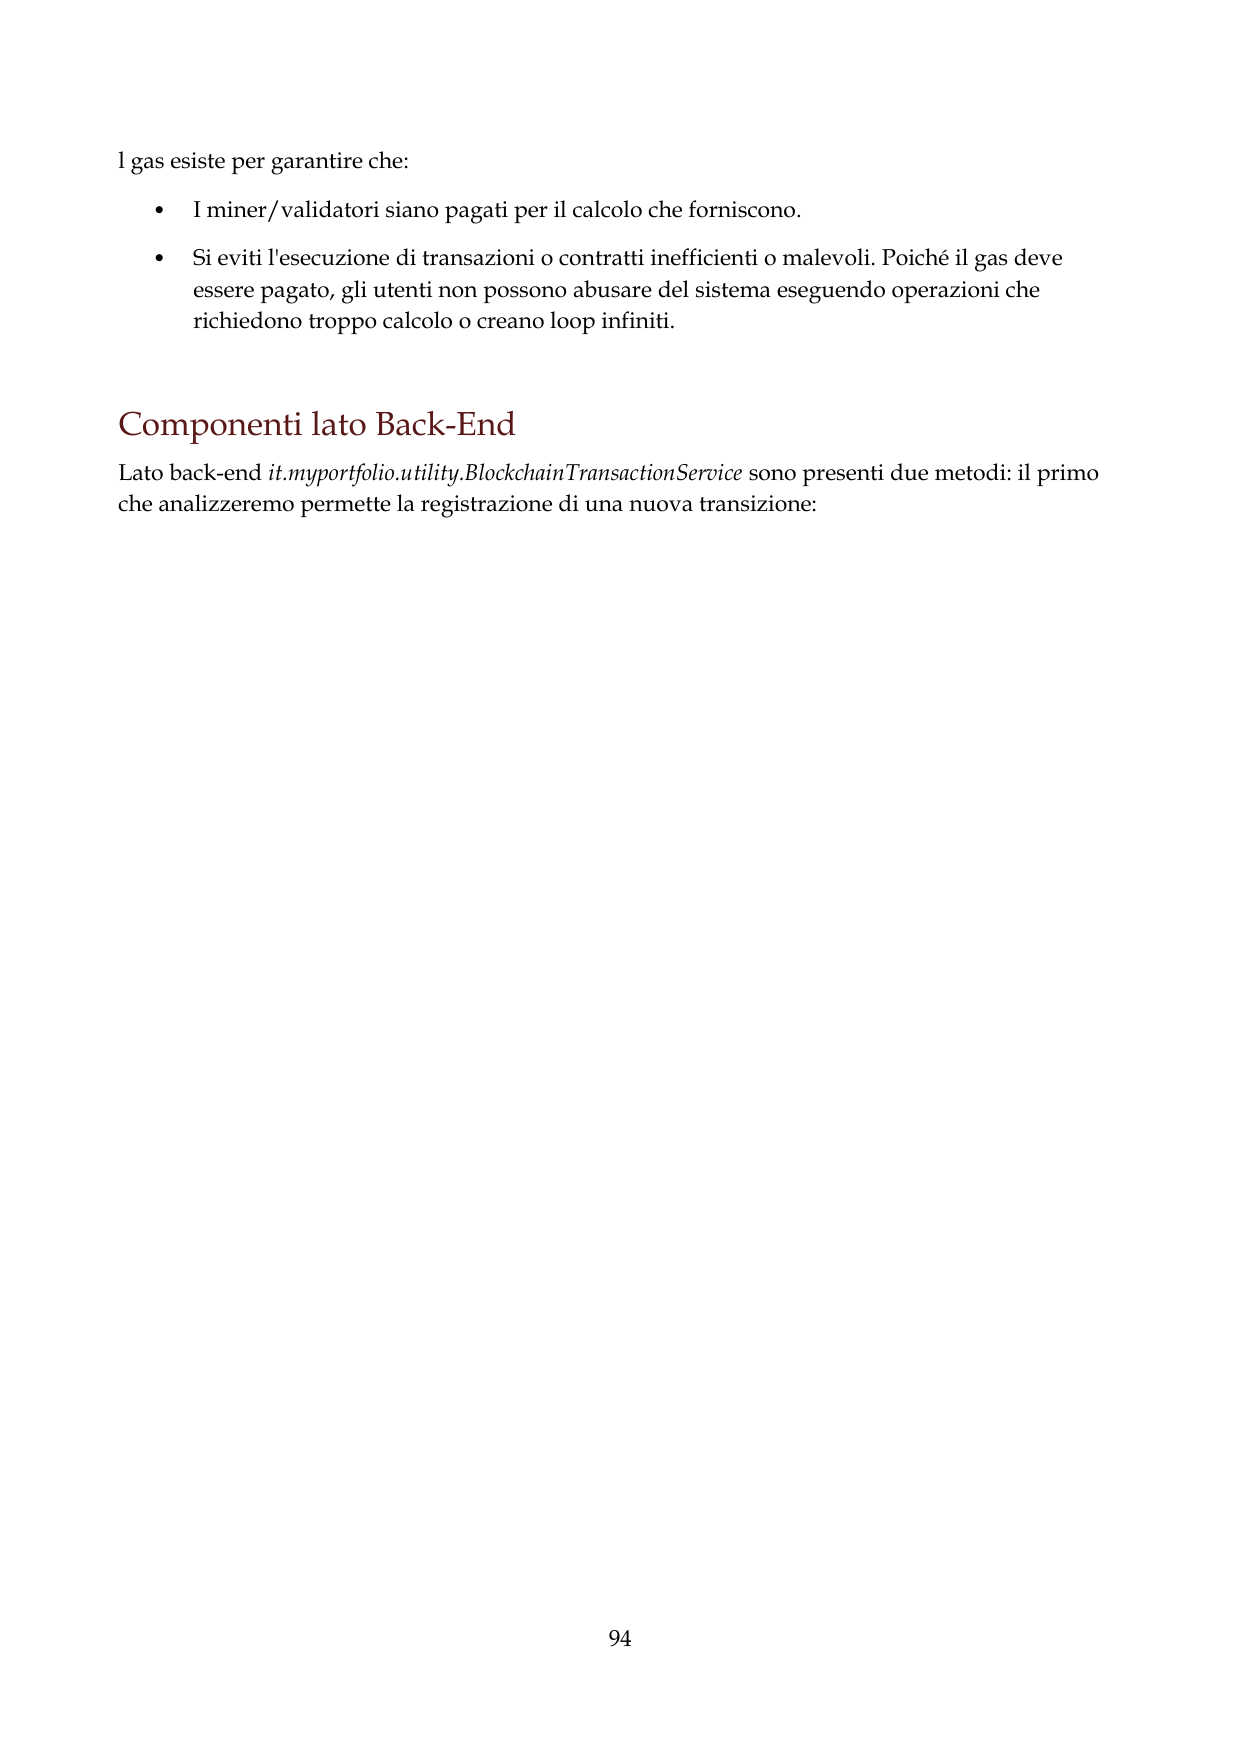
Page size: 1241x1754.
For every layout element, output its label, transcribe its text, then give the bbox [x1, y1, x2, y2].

text Lato back-end it.myportfolio.utility.BlockchainTransactionService sono presenti due metodi: il primo che analizzeremo permette la registrazione di una nuova transizione: [118, 459, 1122, 518]
list Si eviti l'esecuzione di transazioni o contratti inefficienti o malevoli. Poiché il gas deve essere pagato, gli utenti non possono abusare del sistema eseguendo operazioni che richiedono troppo calcolo o creano loop infiniti. [156, 244, 1122, 335]
list I miner/validatori siano pagati per il calcolo che forniscono. [156, 196, 1122, 223]
subtitle Componenti lato Back-End [118, 404, 1122, 444]
text l gas esiste per garantire che: [118, 148, 1122, 175]
